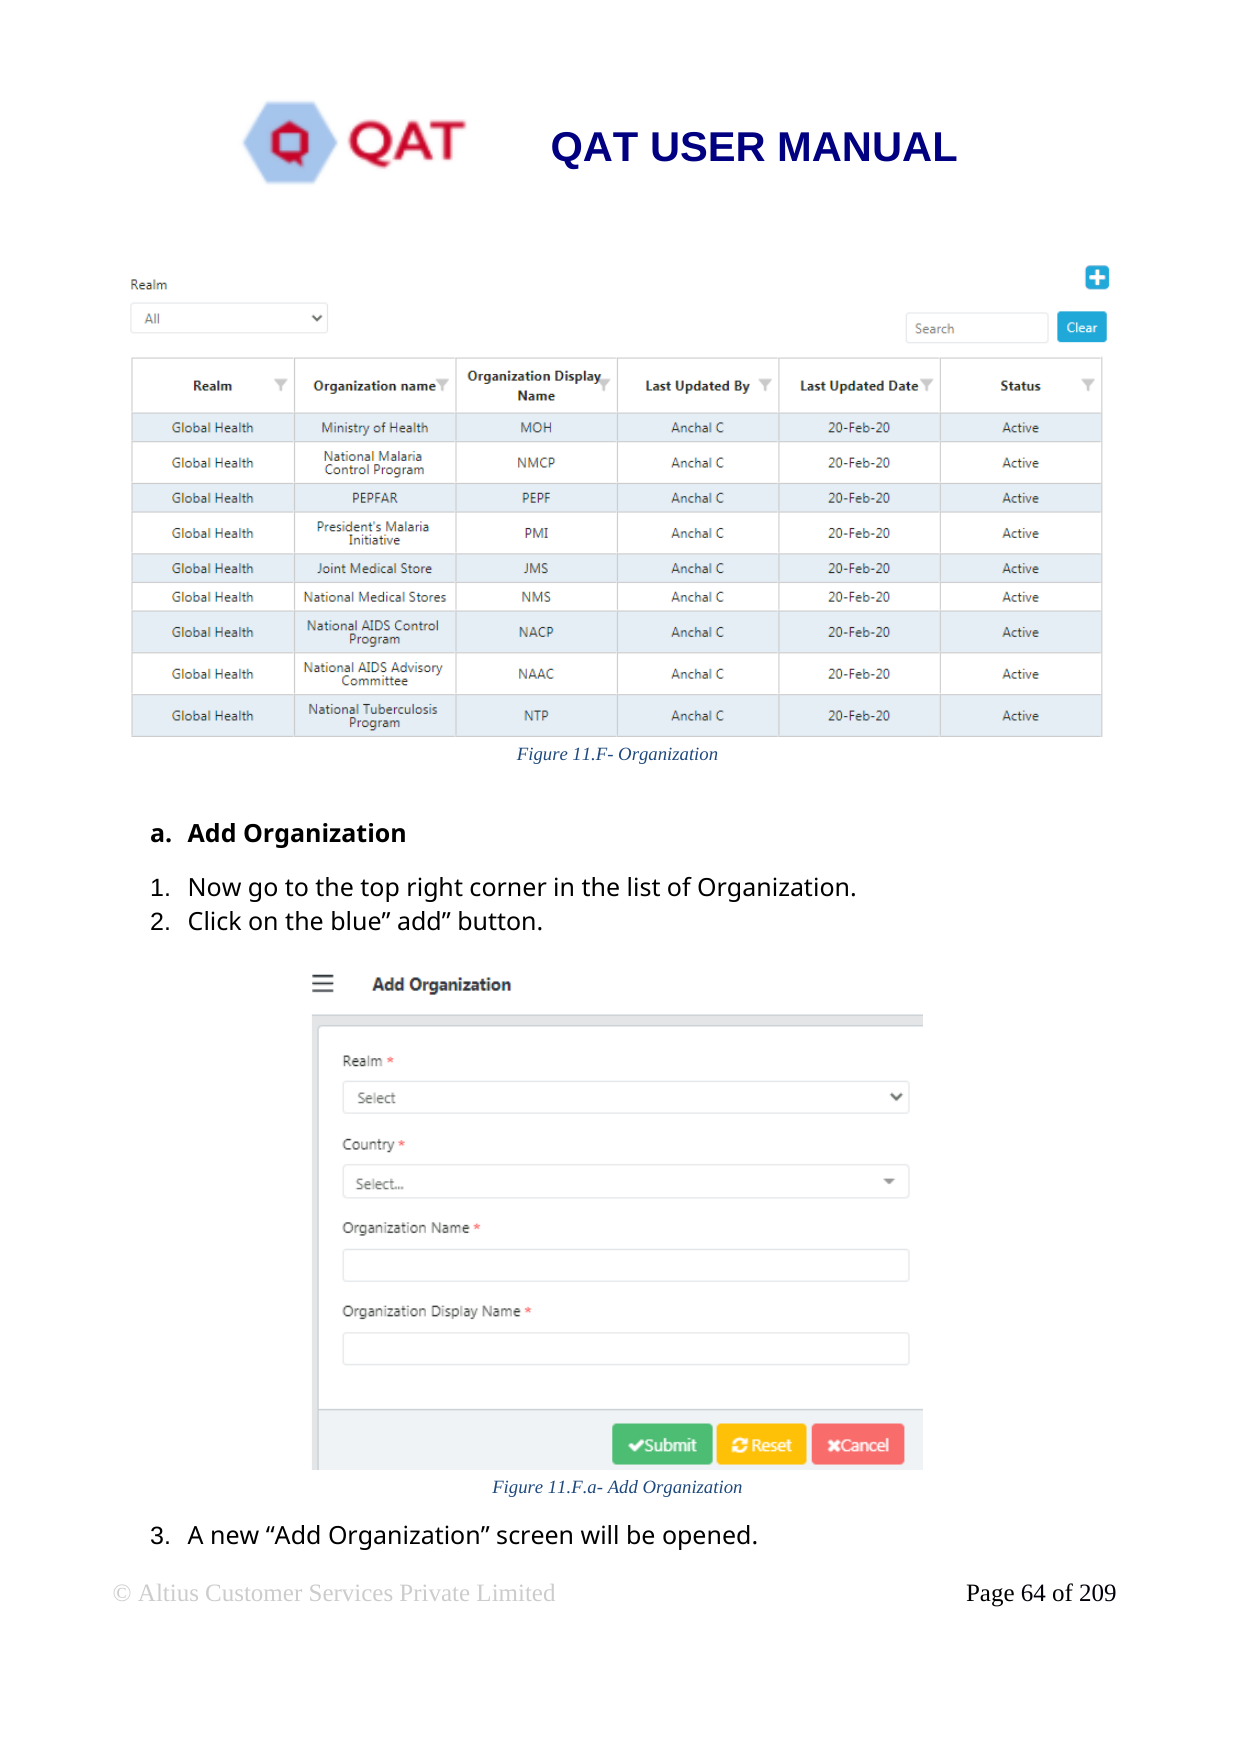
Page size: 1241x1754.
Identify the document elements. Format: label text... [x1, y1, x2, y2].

text Figure 11.F.a- Add Organization [112, 1476, 1122, 1497]
list A new “Add Organization” screen will be opened. [150, 1518, 1122, 1552]
list Now go to the top right corner in the list of Organization. [150, 870, 1122, 904]
text Figure 11.F- Organization [112, 742, 1122, 764]
list Add Organization [150, 816, 1122, 849]
picture [229, 98, 484, 189]
list Click on the blue” add” button. [150, 904, 1122, 938]
picture [115, 263, 1120, 737]
picture [311, 972, 923, 1470]
